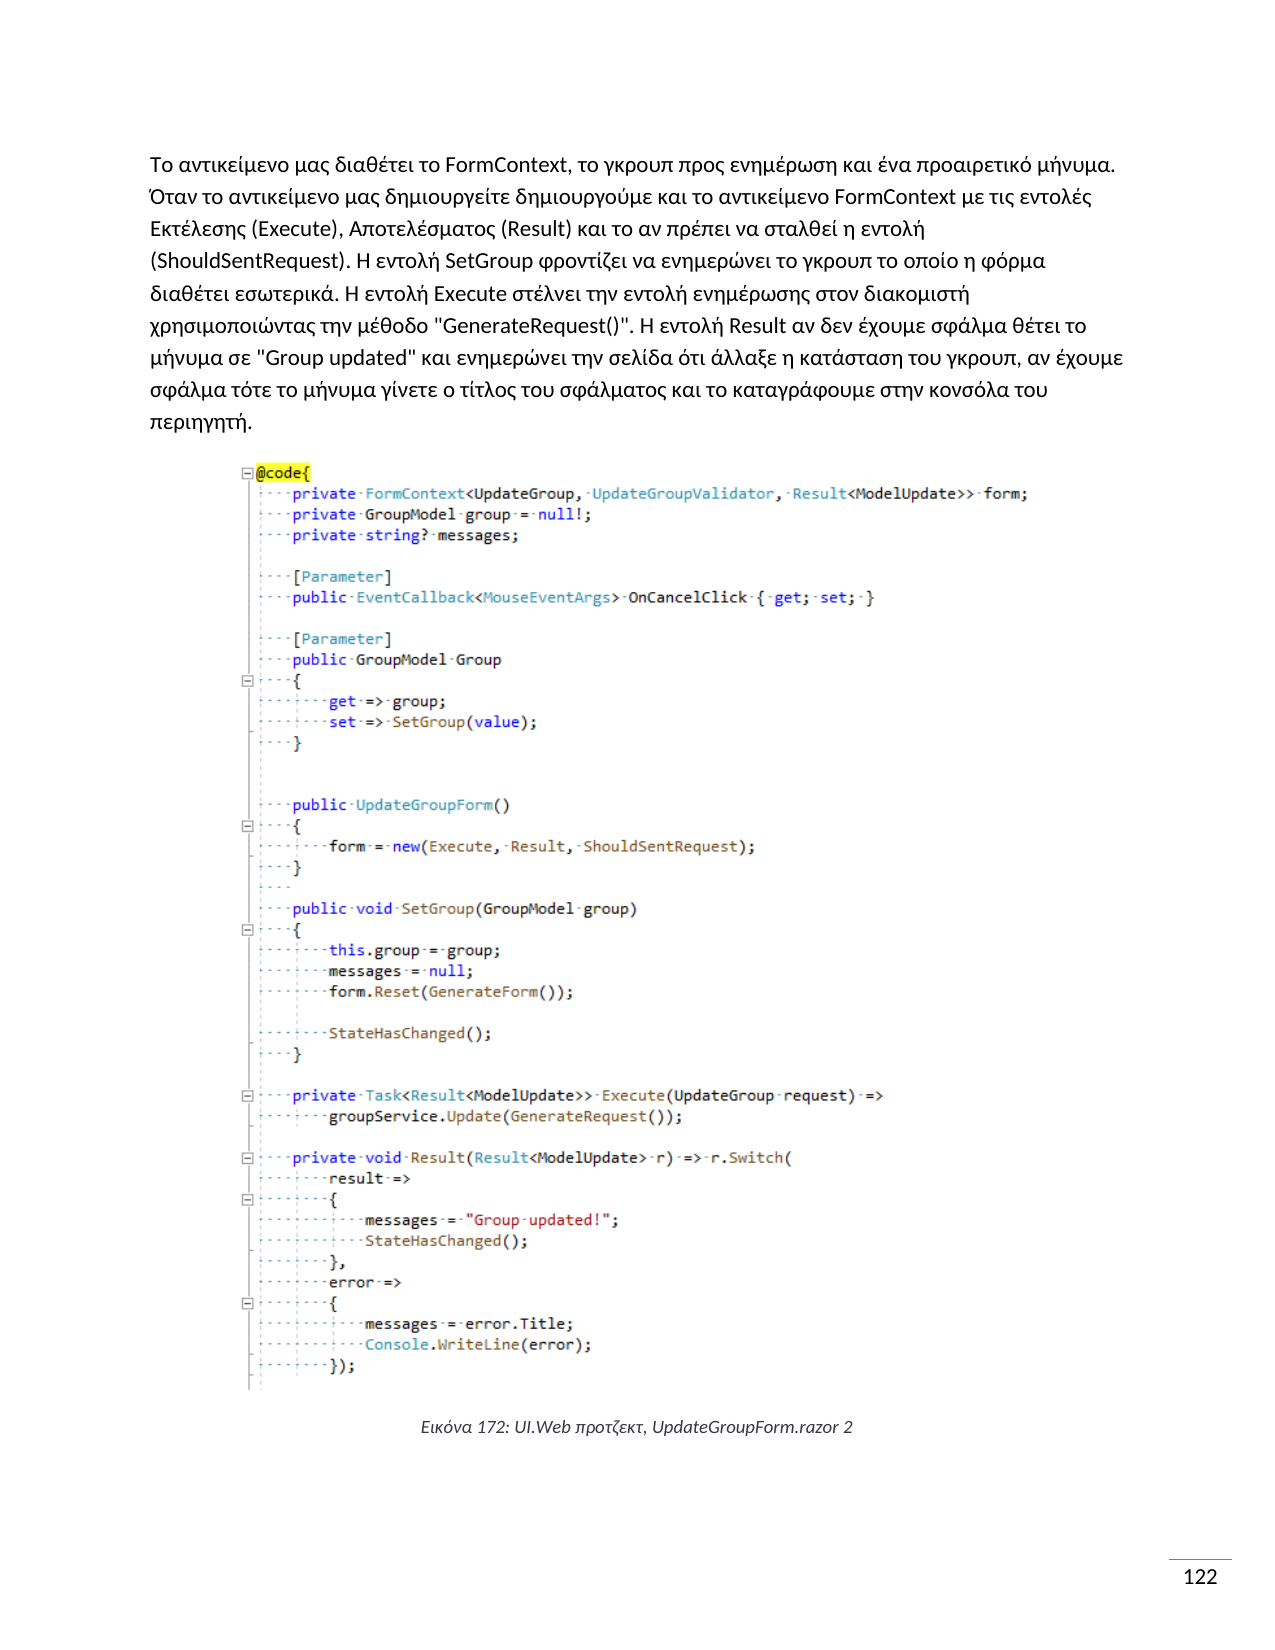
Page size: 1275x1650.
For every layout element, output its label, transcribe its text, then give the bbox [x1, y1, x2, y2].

text Εικόνα 172: UI.Web προτζεκτ, UpdateGroupForm.razor 2 [150, 1415, 1125, 1438]
text Το αντικείμενο μας διαθέτει το FormContext, το γκρουπ προς ενημέρωση και ένα προαιρετικό μήνυμα. Όταν το αντικείμενο μας δημιουργείτε δημιουργούμε και το αντικείμενο FormContext με τις εντολές Εκτέλεσης (Execute), Αποτελέσματος (Result) και το αν πρέπει να σταλθεί η εντολή (ShouldSentRequest). Η εντολή SetGroup φροντίζει να ενημερώνει το γκρουπ το οποίο η φόρμα διαθέτει εσωτερικά. Η εντολή Execute στέλνει την εντολή ενημέρωσης στον διακομιστή χρησιμοποιώντας την μέθοδο "GenerateRequest()". Η εντολή Result αν δεν έχουμε σφάλμα θέτει το μήνυμα σε "Group updated" και ενημερώνει την σελίδα ότι άλλαξε η κατάσταση του γκρουπ, αν έχουμε σφάλμα τότε το μήνυμα γίνετε ο τίτλος του σφάλματος και το καταγράφουμε στην κονσόλα του περιηγητή. [150, 150, 1125, 436]
picture [230, 460, 1045, 1390]
